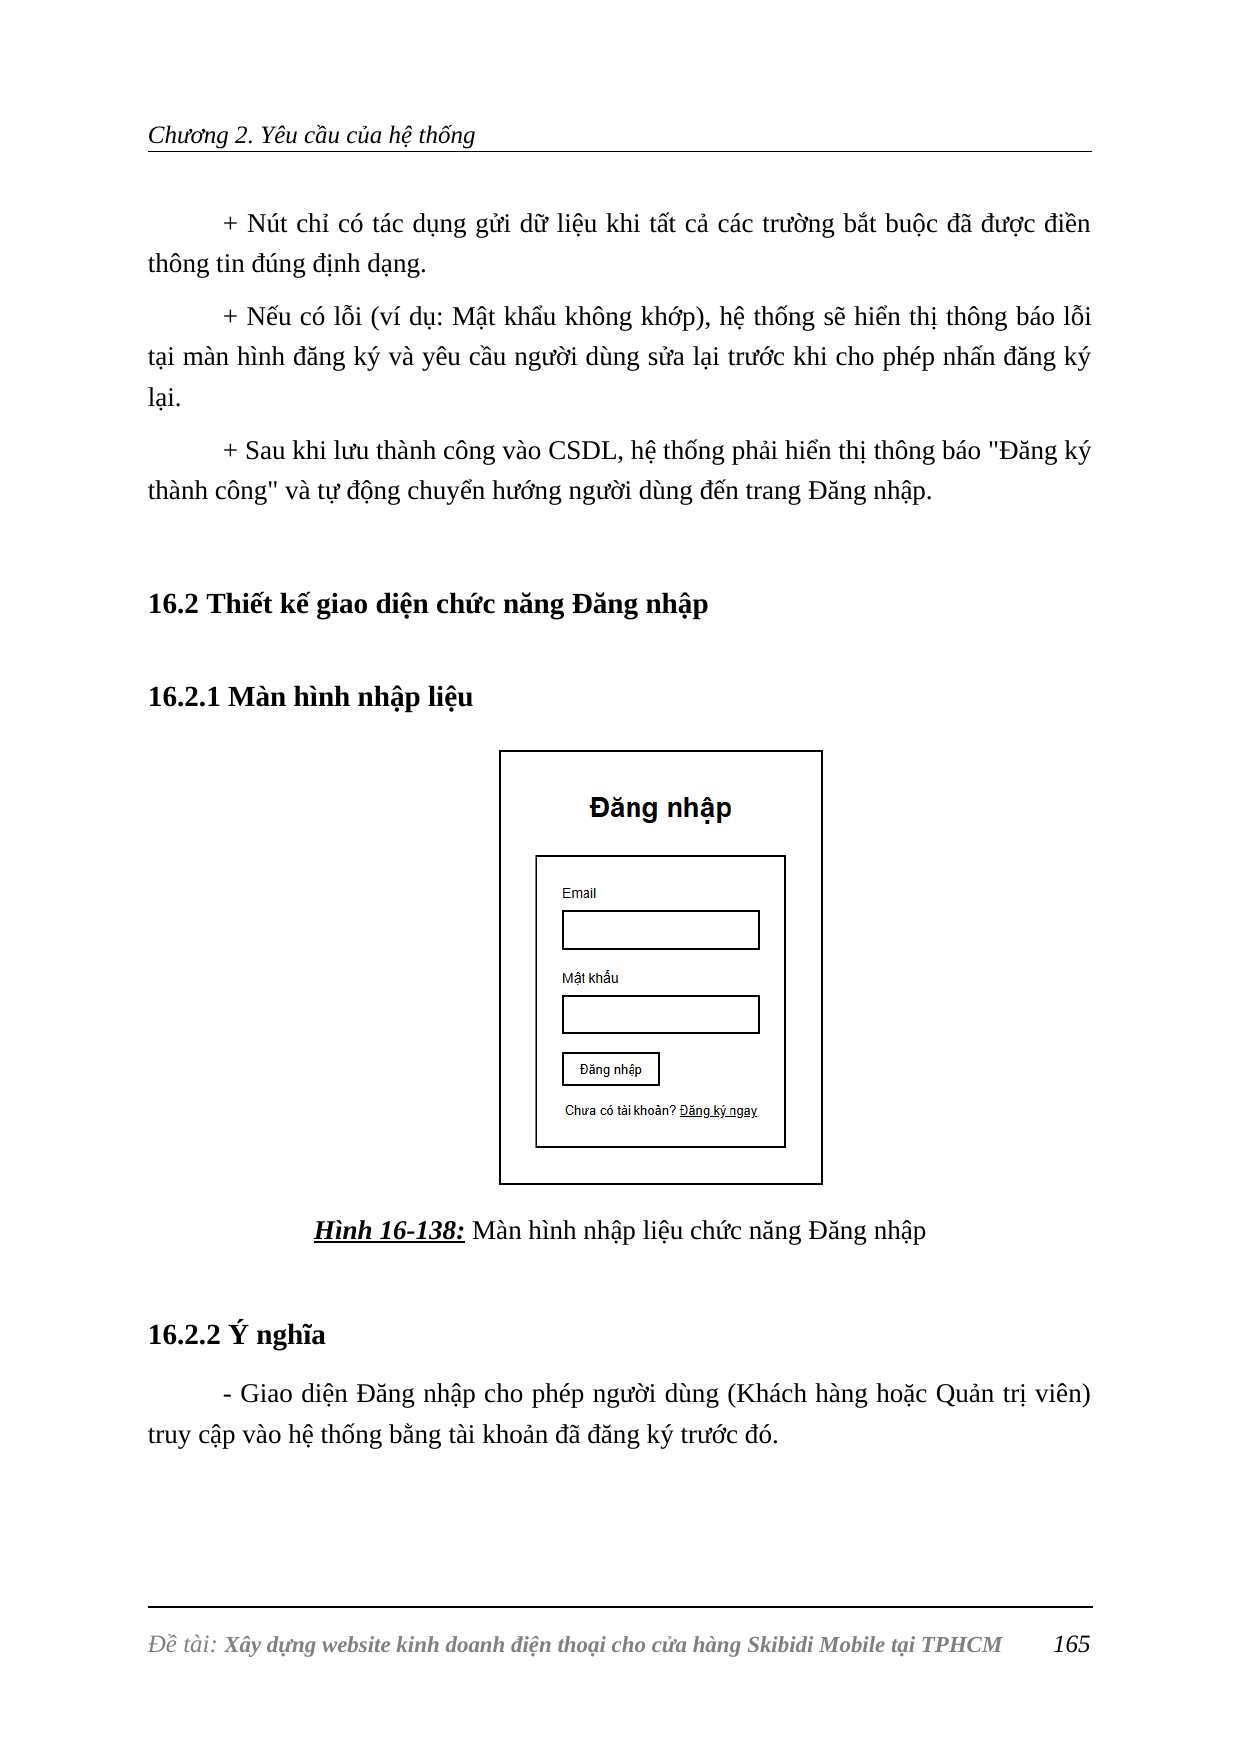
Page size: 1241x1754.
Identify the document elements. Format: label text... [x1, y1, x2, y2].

text - Giao diện Đăng nhập cho phép người dùng (Khách hàng hoặc Quản trị viên) truy cập vào hệ thống bằng tài khoản đã đăng ký trước đó. [148, 1377, 1092, 1449]
subtitle Ý nghĩa [148, 1311, 1092, 1352]
text + Sau khi lưu thành công vào CSDL, hệ thống phải hiển thị thông báo "Đăng ký thành công" và tự động chuyển hướng người dùng đến trang Đăng nhập. [148, 434, 1092, 505]
text + Nút chỉ có tác dụng gửi dữ liệu khi tất cả các trường bắt buộc đã được điền thông tin đúng định dạng. [148, 207, 1092, 278]
subtitle Thiết kế giao diện chức năng Đăng nhập [148, 577, 1092, 623]
picture [487, 739, 828, 1193]
subtitle Màn hình nhập liệu [148, 673, 1092, 715]
text + Nếu có lỗi (ví dụ: Mật khẩu không khớp), hệ thống sẽ hiển thị thông báo lỗi tại màn hình đăng ký và yêu cầu người dùng sửa lại trước khi cho phép nhấn đăng ký lại. [148, 300, 1092, 412]
